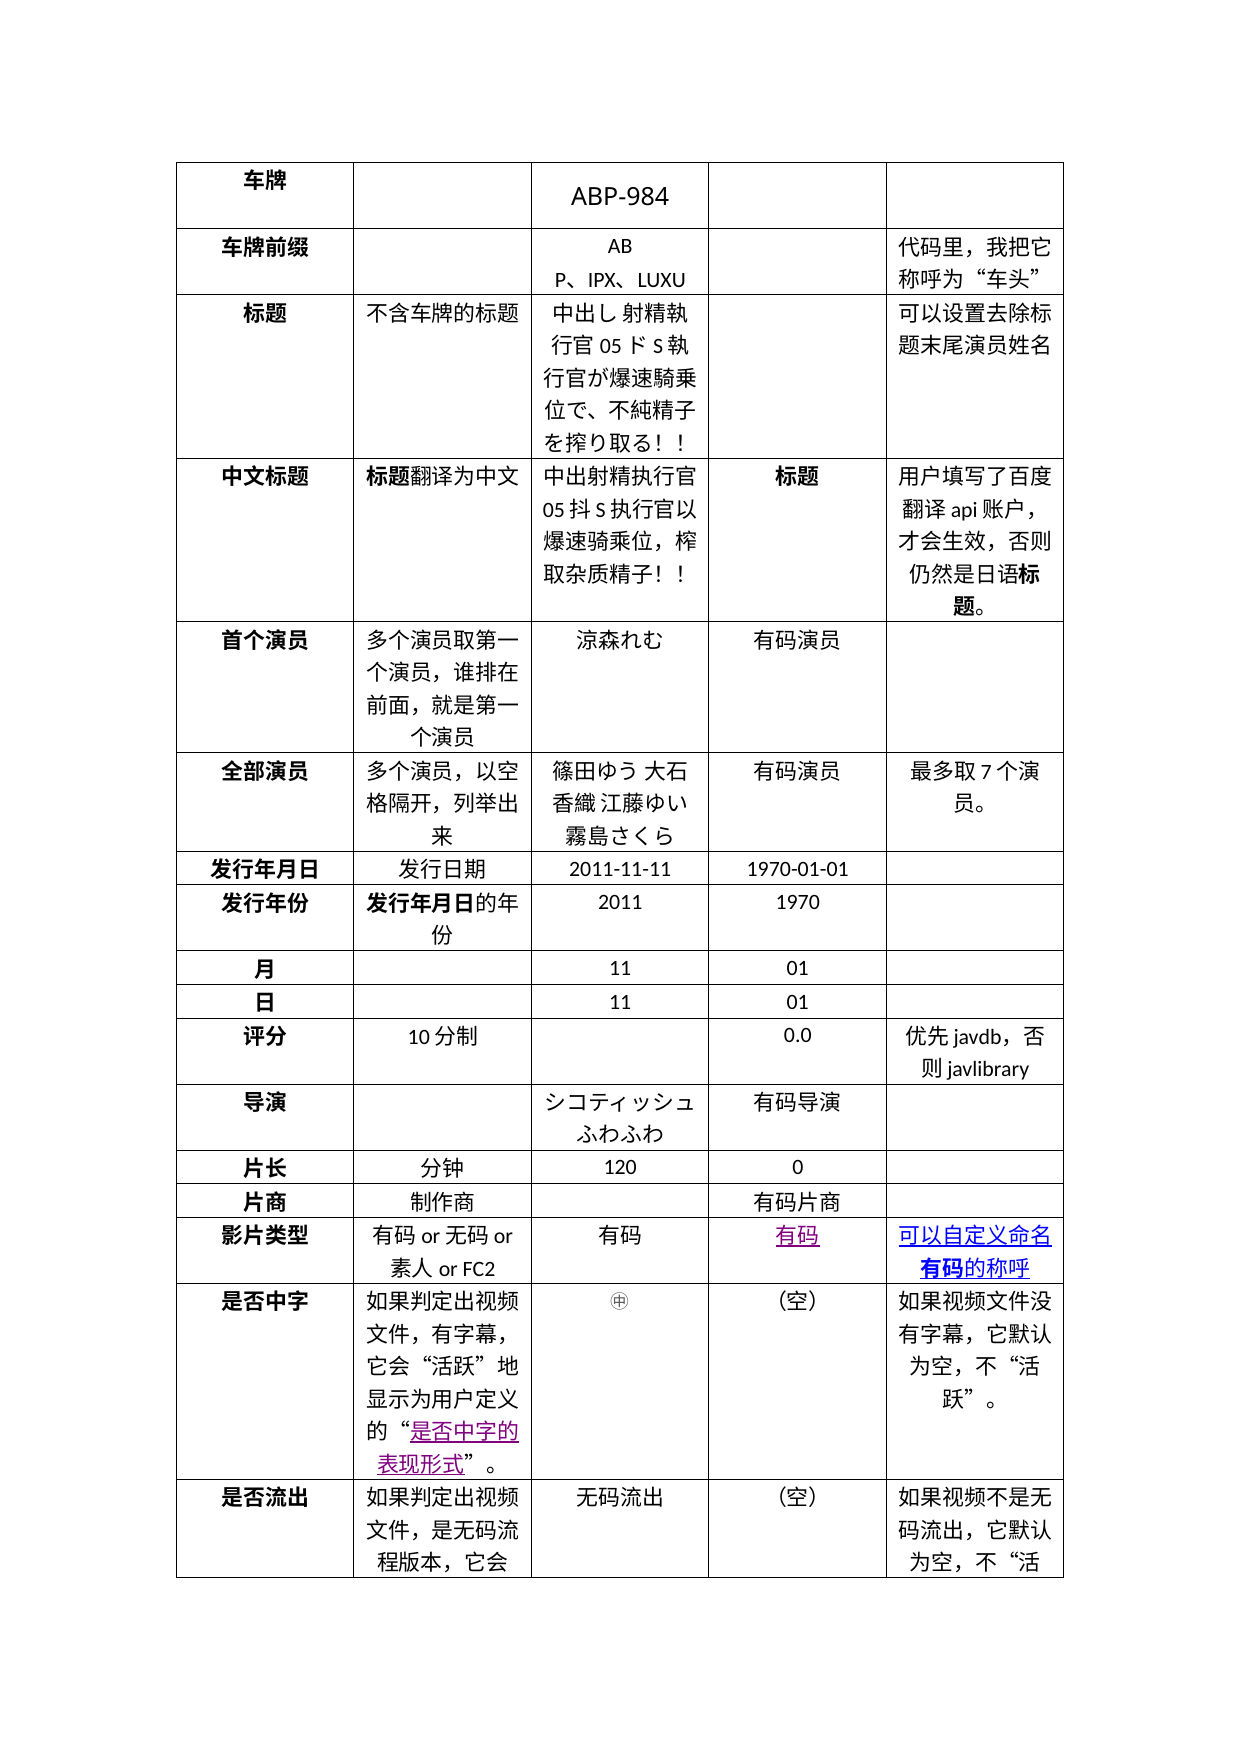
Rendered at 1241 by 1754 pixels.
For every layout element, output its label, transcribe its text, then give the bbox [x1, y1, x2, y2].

table_cell 多个演员取第一个演员，谁排在前面，就是第一个演员 [354, 622, 531, 752]
table_cell [887, 1085, 1063, 1149]
table_cell 11 [532, 985, 708, 1017]
table_cell ABP、IPX、LUXU [532, 229, 708, 294]
table_cell 影片类型 [177, 1218, 353, 1283]
table_cell 无码流出 [532, 1480, 708, 1577]
table_cell （空） [709, 1480, 886, 1577]
table_cell 中出し 射精執行官 05 ドS執行官が爆速騎乗位で、不純精子を搾り取る！！ [532, 295, 708, 458]
table_cell 最多取7个演员。 [887, 753, 1063, 851]
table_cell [887, 1480, 1063, 1577]
table_cell シコティッシュふわふわ [532, 1085, 708, 1149]
table_cell 11 [532, 951, 708, 984]
table_cell 10分制 [354, 1019, 531, 1083]
table_cell 0.0 [709, 1019, 886, 1083]
table_cell [532, 1184, 708, 1217]
table_cell 发行年月日的年份 [354, 885, 531, 950]
table_cell 01 [709, 985, 886, 1017]
table_cell 中出射精执行官05抖S执行官以爆速骑乘位，榨取杂质精子！！ [532, 459, 708, 621]
table_cell 不含车牌的标题 [354, 295, 531, 458]
table_cell [887, 951, 1063, 984]
table_cell 有码导演 [709, 1085, 886, 1149]
table_cell 中文标题 [177, 459, 353, 621]
table_cell [709, 295, 886, 458]
table_cell [887, 1184, 1063, 1217]
table_cell 如果视频文件没有字幕，它默认为空，不“活跃”。 [887, 1284, 1063, 1479]
table_cell 有码演员 [709, 622, 886, 752]
table_cell 01 [709, 951, 886, 984]
table_cell [354, 163, 531, 228]
table_cell （空） [709, 1284, 886, 1479]
table_cell 可以自定义命名有码的称呼 [887, 1218, 1063, 1283]
table_cell 片商 [177, 1184, 353, 1217]
table_cell 多个演员，以空格隔开，列举出来 [354, 753, 531, 851]
table_cell ㊥ [532, 1284, 708, 1479]
table_cell [709, 163, 886, 228]
table_cell 日 [177, 985, 353, 1017]
table_cell 评分 [177, 1019, 353, 1083]
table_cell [354, 1480, 531, 1577]
table_cell 有码片商 [709, 1184, 886, 1217]
table_cell 2011 [532, 885, 708, 950]
table_cell 发行年月日 [177, 852, 353, 884]
table_cell ABP-984 [532, 163, 708, 228]
table_cell 分钟 [354, 1151, 531, 1183]
table_cell 标题 [177, 295, 353, 458]
table_cell [887, 852, 1063, 884]
table_cell 标题 [709, 459, 886, 621]
table_cell 2011-11-11 [532, 852, 708, 884]
table_cell 有码 [709, 1218, 886, 1283]
table_cell 1970 [709, 885, 886, 950]
table_cell 制作商 [354, 1184, 531, 1217]
table_cell 用户填写了百度翻译api账户，才会生效，否则仍然是日语标题。 [887, 459, 1063, 621]
table_cell 是否流出 [177, 1480, 353, 1577]
table_cell [709, 229, 886, 294]
table_cell 代码里，我把它称呼为“车头” [887, 229, 1063, 294]
table_cell [887, 622, 1063, 752]
table_cell 如果判定出视频文件，有字幕，它会“活跃”地显示为用户定义的“是否中字的表现形式”。 [354, 1284, 531, 1479]
table_cell 车牌前缀 [177, 229, 353, 294]
table_cell 发行年份 [177, 885, 353, 950]
table_cell 是否中字 [177, 1284, 353, 1479]
table_cell [887, 1151, 1063, 1183]
table_cell [887, 163, 1063, 228]
table_cell [354, 951, 531, 984]
table_cell 首个演员 [177, 622, 353, 752]
table_cell 月 [177, 951, 353, 984]
table_cell 标题翻译为中文 [354, 459, 531, 621]
table_cell [887, 885, 1063, 950]
table_cell [354, 229, 531, 294]
table_cell [532, 1019, 708, 1083]
table_cell 篠田ゆう 大石香織 江藤ゆい 霧島さくら [532, 753, 708, 851]
table_cell 有码演员 [709, 753, 886, 851]
table_cell 涼森れむ [532, 622, 708, 752]
table_cell 可以设置去除标题末尾演员姓名 [887, 295, 1063, 458]
table_cell [354, 1085, 531, 1149]
table_cell 车牌 [177, 163, 353, 228]
table_cell 有码 or 无码 or 素人 or FC2 [354, 1218, 531, 1283]
table_cell 导演 [177, 1085, 353, 1149]
table_cell 发行日期 [354, 852, 531, 884]
table_cell 0 [709, 1151, 886, 1183]
table_cell [354, 985, 531, 1017]
table_cell 全部演员 [177, 753, 353, 851]
table_cell 有码 [532, 1218, 708, 1283]
table_cell 优先javdb，否则javlibrary [887, 1019, 1063, 1083]
table_cell 120 [532, 1151, 708, 1183]
table_cell [887, 985, 1063, 1017]
table_cell 片长 [177, 1151, 353, 1183]
table_cell 1970-01-01 [709, 852, 886, 884]
